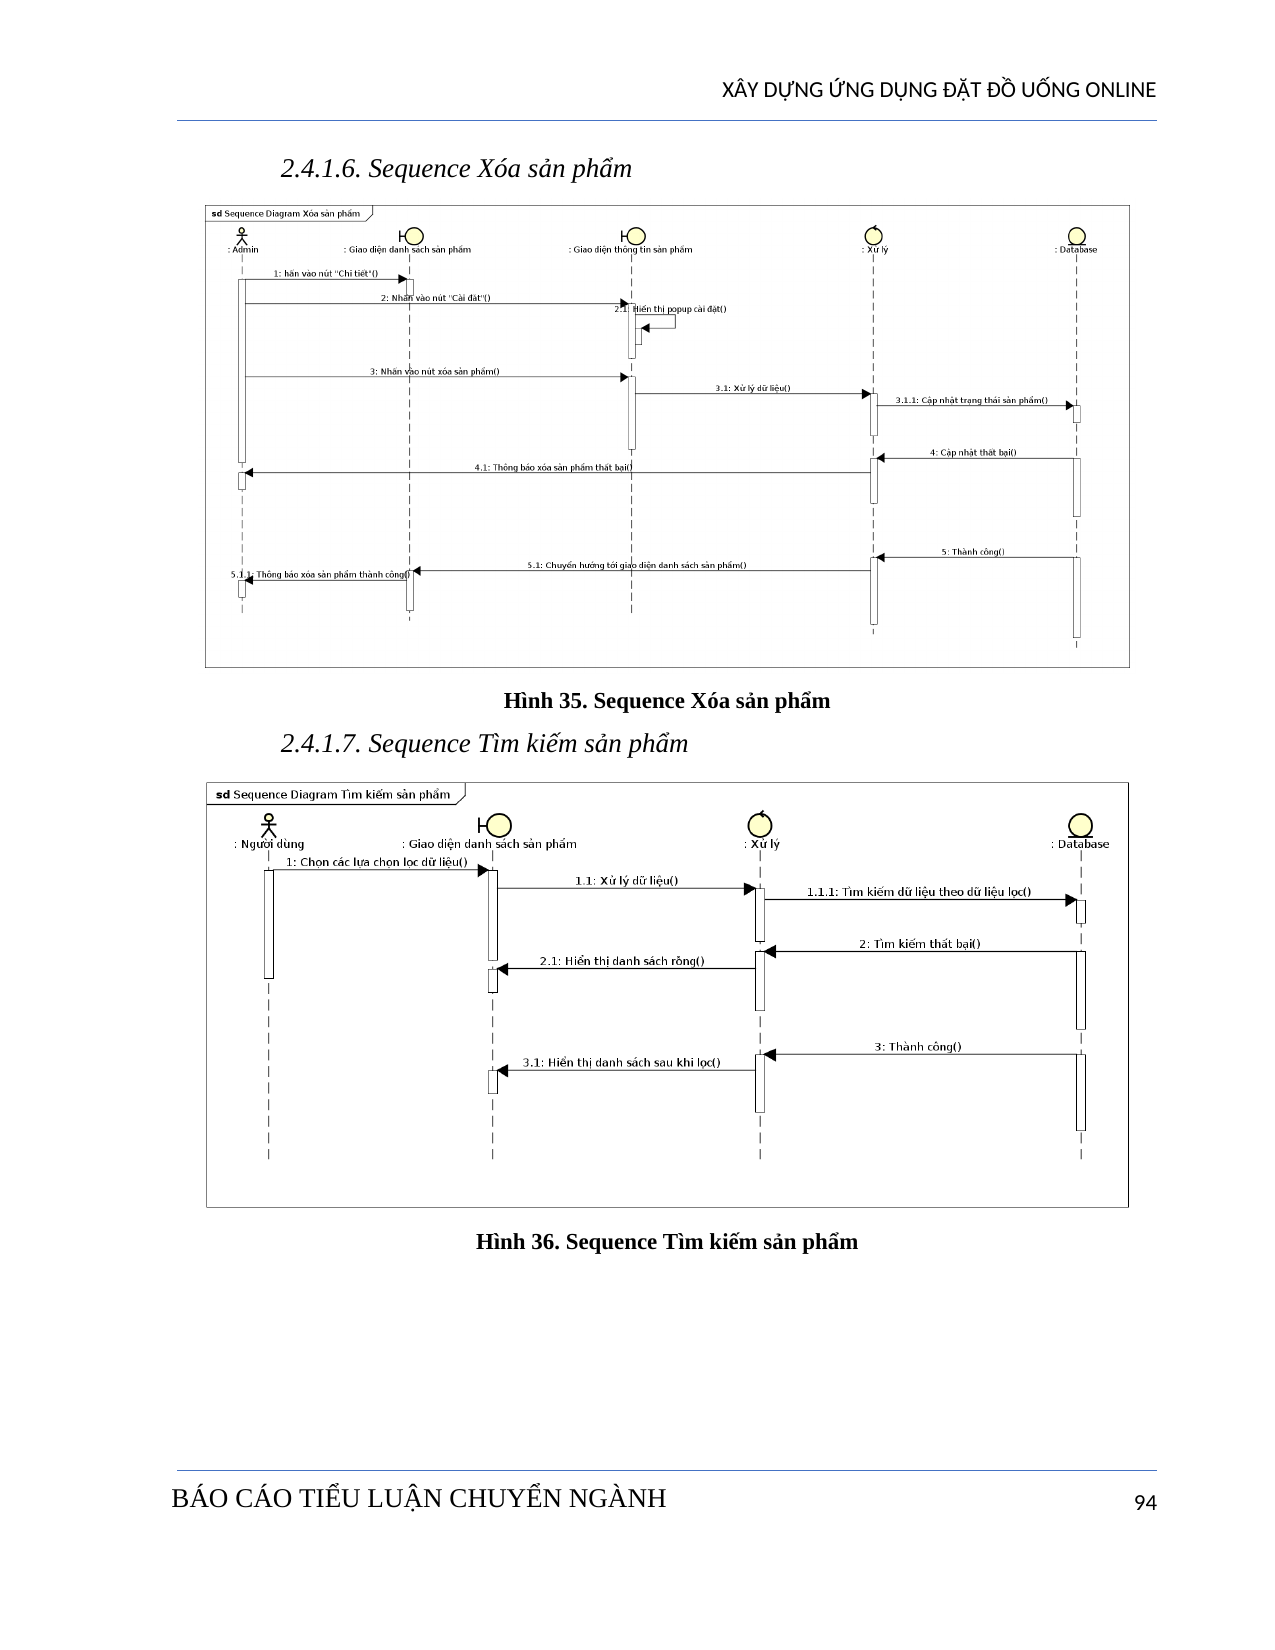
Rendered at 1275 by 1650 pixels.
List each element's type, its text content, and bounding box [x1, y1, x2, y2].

text Hình 36. Sequence Tìm kiếm sản phẩm [177, 1228, 1157, 1254]
picture [197, 773, 1137, 1215]
picture [198, 198, 1136, 674]
subtitle 2.4.1.6. Sequence Xóa sản phẩm [281, 152, 1157, 183]
text Hình 35. Sequence Xóa sản phẩm [177, 687, 1157, 714]
subtitle 2.4.1.7. Sequence Tìm kiếm sản phẩm [281, 727, 1157, 758]
